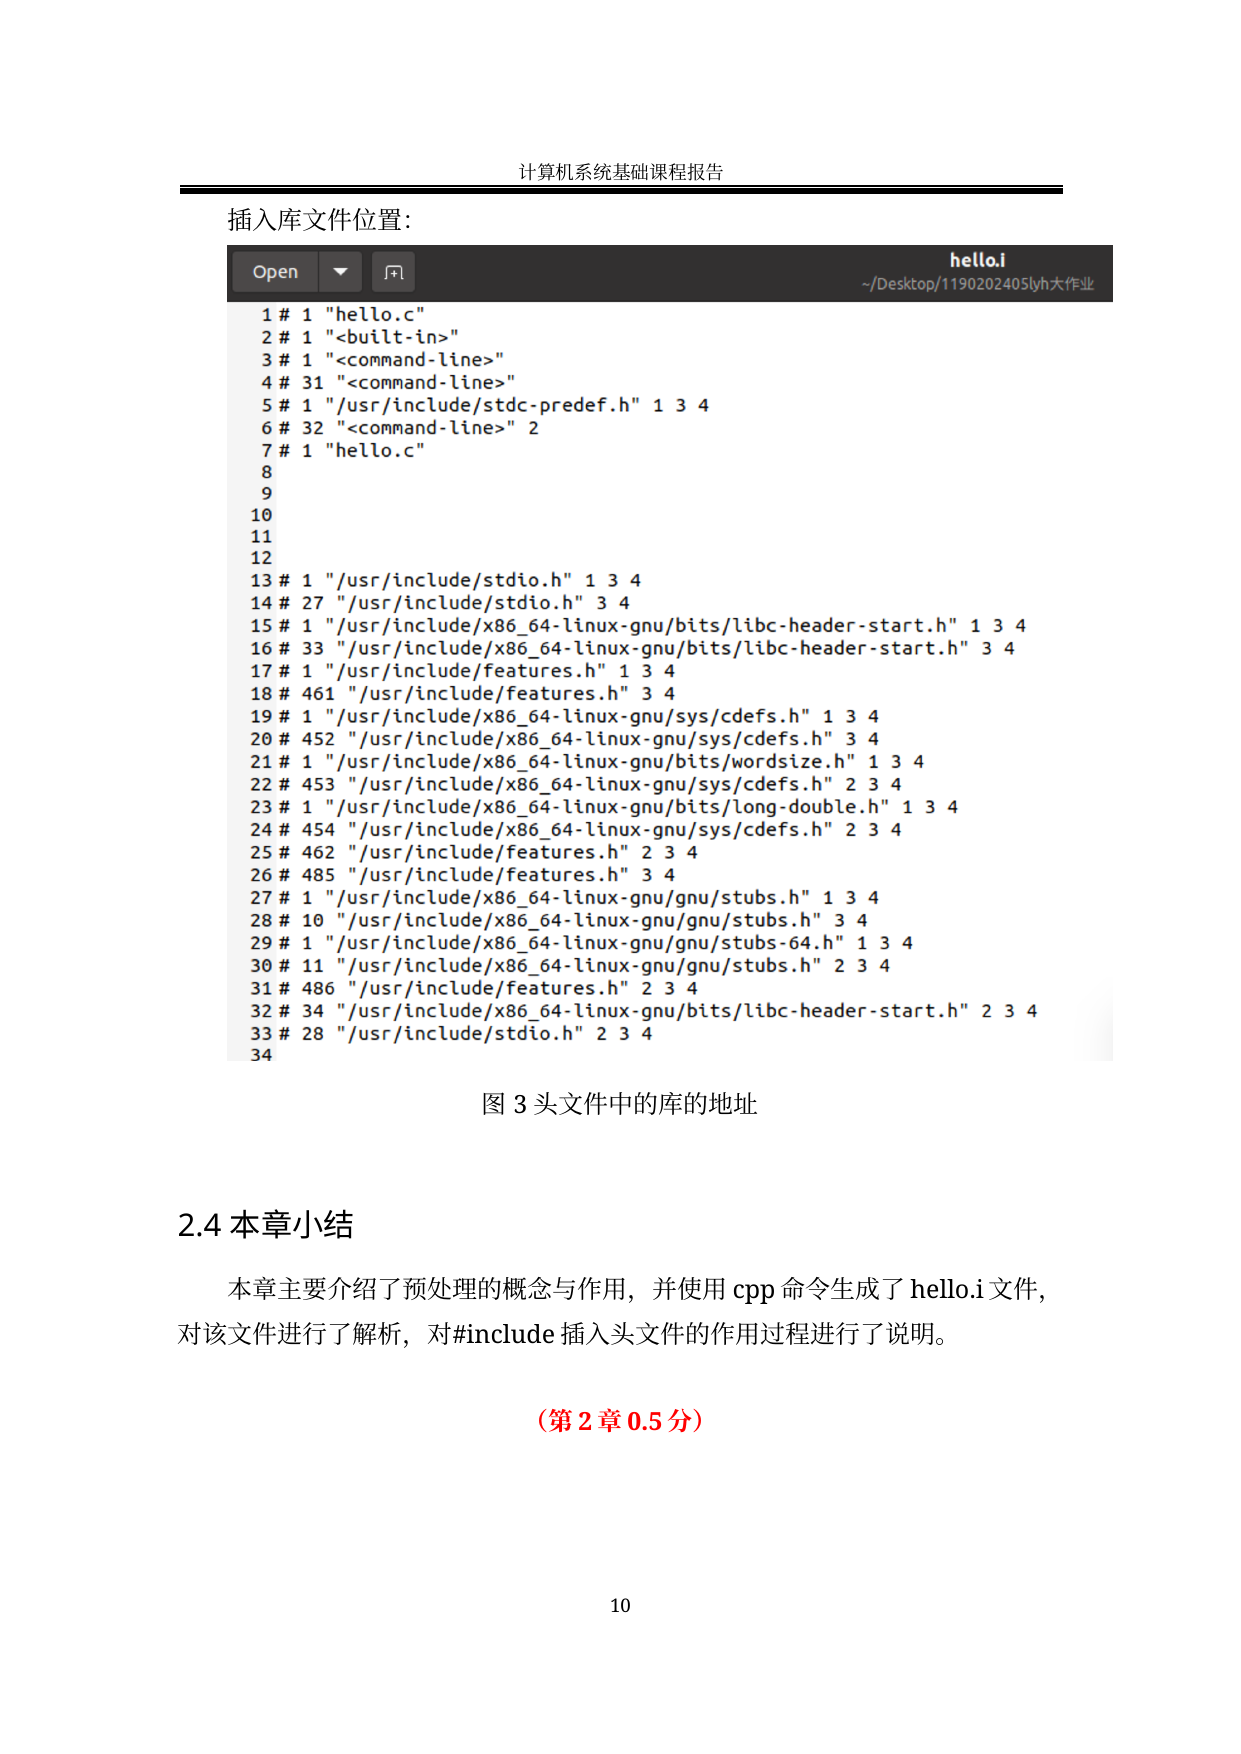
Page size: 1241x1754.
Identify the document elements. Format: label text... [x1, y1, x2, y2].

text 图 3 头文件中的库的地址 [177, 1085, 1063, 1121]
picture [227, 245, 1113, 1061]
text 插入库文件位置： [177, 201, 1063, 237]
text （第2章0.5分） [177, 1402, 1063, 1438]
subtitle 2.4 本章小结 [177, 1205, 1063, 1244]
text 本章主要介绍了预处理的概念与作用，并使用cpp命令生成了hello.i文件，对该文件进行了解析，对#include插入头文件的作用过程进行了说明。 [177, 1269, 1063, 1351]
